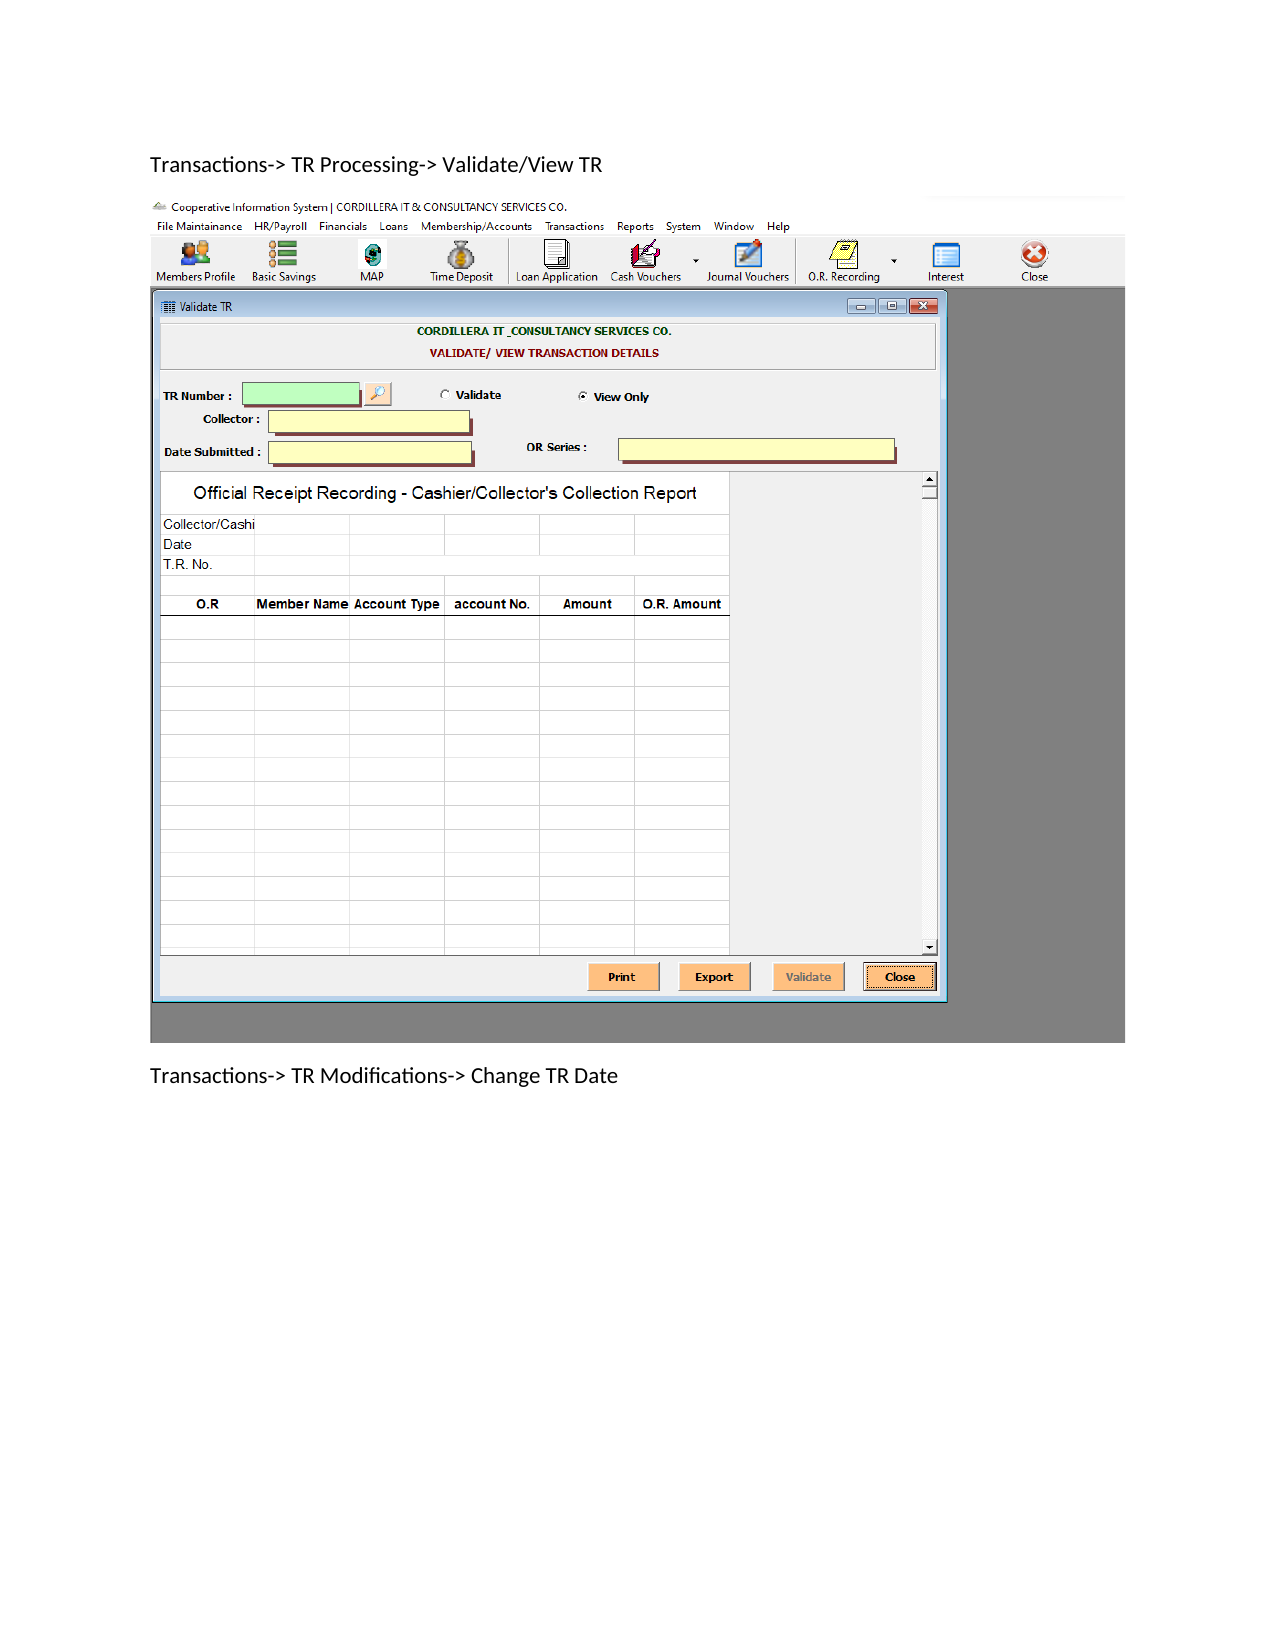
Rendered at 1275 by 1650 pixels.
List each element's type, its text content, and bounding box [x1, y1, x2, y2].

picture [150, 196, 1125, 1043]
text Transactions-> TR Processing-> Validate/View TR [150, 150, 1125, 178]
text Transactions-> TR Modifications-> Change TR Date [150, 1061, 1125, 1089]
